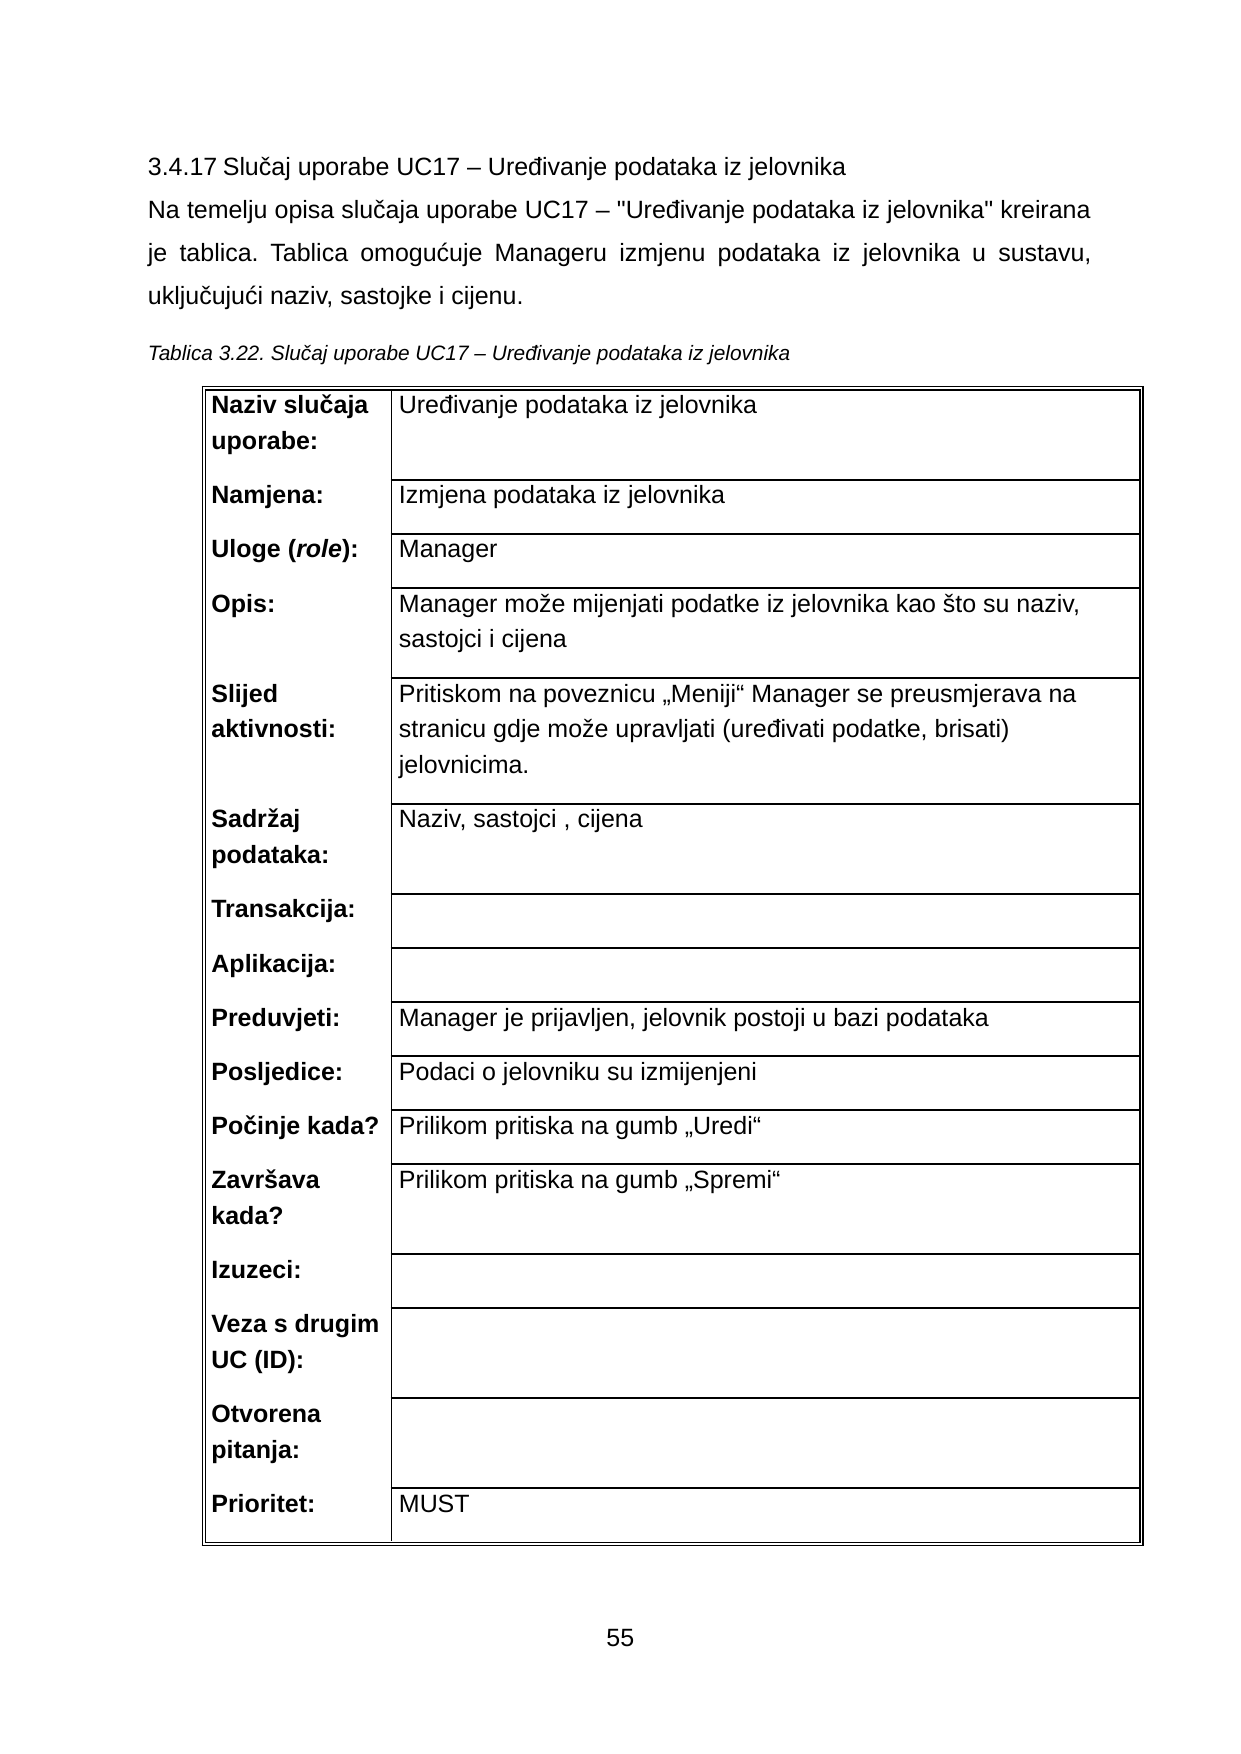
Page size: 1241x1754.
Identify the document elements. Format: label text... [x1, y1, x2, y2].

table_cell Prioritet: [206, 1487, 391, 1541]
table_cell Sadržaj podataka: [206, 803, 391, 893]
table_header Naziv slučaja uporabe: [206, 391, 391, 479]
table_cell Prilikom pritiska na gumb „Uredi“ [392, 1111, 1139, 1163]
table_cell [392, 1309, 1139, 1397]
subtitle Slučaj uporabe UC17 – Uređivanje podataka iz jelovnika [148, 152, 1093, 181]
table_cell Završava kada? [206, 1163, 391, 1253]
table_cell [392, 1399, 1139, 1487]
table_header Uređivanje podataka iz jelovnika [392, 391, 1139, 479]
table_cell Prilikom pritiska na gumb „Spremi“ [392, 1165, 1139, 1253]
table_cell Izuzeci: [206, 1253, 391, 1307]
table_cell MUST [392, 1489, 1139, 1541]
table_cell Počinje kada? [206, 1109, 391, 1163]
table_cell Pritiskom na poveznicu „Meniji“ Manager se preusmjerava na stranicu gdje može upravljati (uređivati podatke, brisati) jelovnicima. [392, 679, 1139, 803]
table_cell Namjena: [206, 479, 391, 533]
table_cell Izmjena podataka iz jelovnika [392, 481, 1139, 533]
table_cell Manager je prijavljen, jelovnik postoji u bazi podataka [392, 1003, 1139, 1055]
table_cell Manager može mijenjati podatke iz jelovnika kao što su naziv, sastojci i cijena [392, 589, 1139, 677]
table_cell Manager [392, 535, 1139, 587]
table_cell Posljedice: [206, 1055, 391, 1109]
table_cell [392, 1255, 1139, 1307]
table_cell Transakcija: [206, 893, 391, 947]
table_cell Veza s drugim UC (ID): [206, 1307, 391, 1397]
table_cell Preduvjeti: [206, 1001, 391, 1055]
table_cell Uloge (role): [206, 533, 391, 587]
table_cell Podaci o jelovniku su izmijenjeni [392, 1057, 1139, 1109]
table_cell Aplikacija: [206, 947, 391, 1001]
table_cell Opis: [206, 587, 391, 677]
table_cell [392, 949, 1139, 1001]
table_cell Slijed aktivnosti: [206, 677, 391, 803]
text Na temelju opisa slučaja uporabe UC17 – "Uređivanje podataka iz jelovnika" kreirana je tablica. Tablica omogućuje Manageru izmjenu podataka iz jelovnika u sustavu, uključujući naziv, sastojke i cijenu. [148, 195, 1093, 310]
table_cell Otvorena pitanja: [206, 1397, 391, 1487]
table_cell Naziv, sastojci , cijena [392, 805, 1139, 893]
table_cell [392, 895, 1139, 947]
